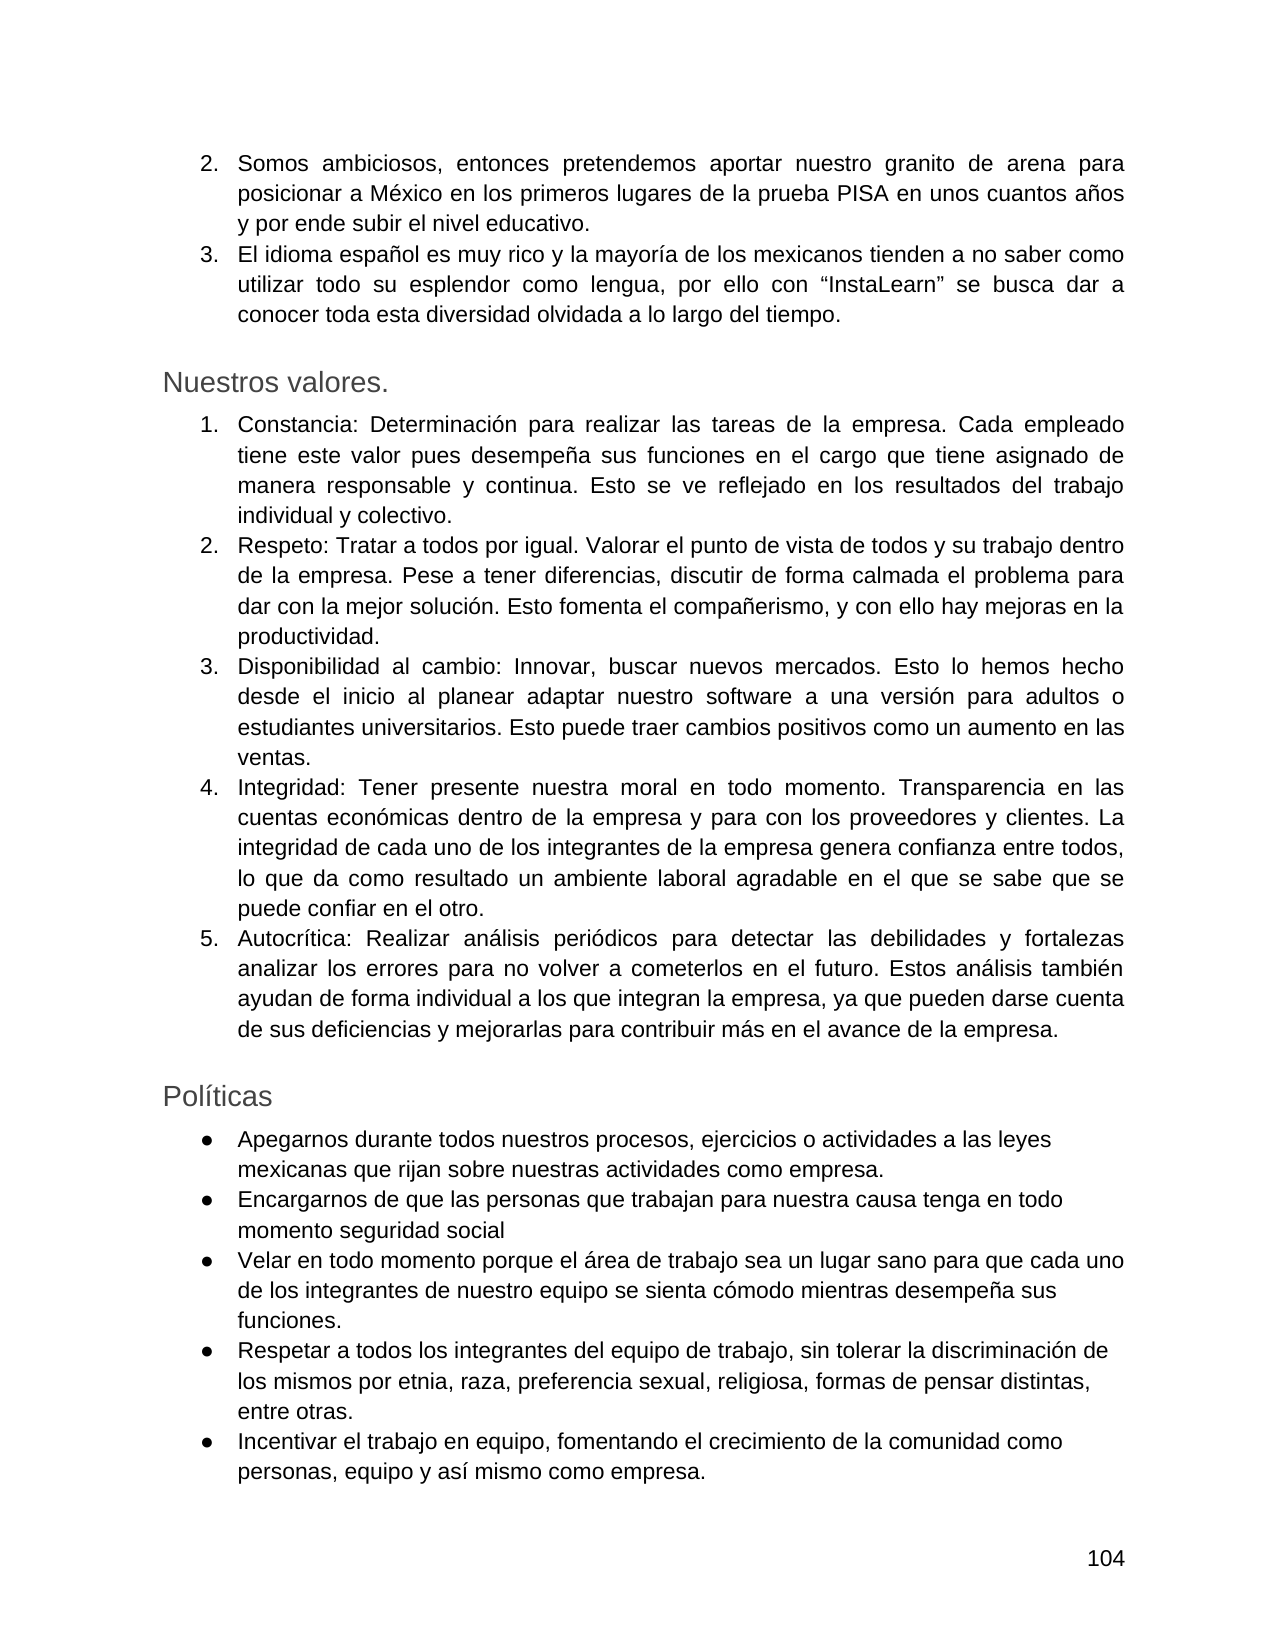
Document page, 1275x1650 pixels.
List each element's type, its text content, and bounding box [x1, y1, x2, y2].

list Apegarnos durante todos nuestros procesos, ejercicios o actividades a las leyes mexicanas que rijan sobre nuestras actividades como empresa. [200, 1126, 1125, 1183]
list Encargarnos de que las personas que trabajan para nuestra causa tenga en todo momento seguridad social [200, 1186, 1125, 1243]
list El idioma español es muy rico y la mayoría de los mexicanos tienden a no saber como utilizar todo su esplendor como lengua, por ello con “InstaLearn” se busca dar a conocer toda esta diversidad olvidada a lo largo del tiempo. [200, 241, 1125, 327]
list Disponibilidad al cambio: Innovar, buscar nuevos mercados. Esto lo hemos hecho desde el inicio al planear adaptar nuestro software a una versión para adultos o estudiantes universitarios. Esto puede traer cambios positivos como un aumento en las ventas. [200, 653, 1125, 770]
list Respetar a todos los integrantes del equipo de trabajo, sin tolerar la discriminación de los mismos por etnia, raza, preferencia sexual, religiosa, formas de pensar distintas, entre otras. [200, 1337, 1125, 1424]
list Autocrítica: Realizar análisis periódicos para detectar las debilidades y fortalezas analizar los errores para no volver a cometerlos en el futuro. Estos análisis también ayudan de forma individual a los que integran la empresa, ya que pueden darse cuenta de sus deficiencias y mejorarlas para contribuir más en el avance de la empresa. [200, 925, 1125, 1042]
subtitle Políticas [162, 1079, 1125, 1113]
list Respeto: Tratar a todos por igual. Valorar el punto de vista de todos y su trabajo dentro de la empresa. Pese a tener diferencias, discutir de forma calmada el problema para dar con la mejor solución. Esto fomenta el compañerismo, y con ello hay mejoras en la productividad. [200, 532, 1125, 649]
list Incentivar el trabajo en equipo, fomentando el crecimiento de la comunidad como personas, equipo y así mismo como empresa. [200, 1428, 1125, 1485]
list Velar en todo momento porque el área de trabajo sea un lugar sano para que cada uno de los integrantes de nuestro equipo se sienta cómodo mientras desempeña sus funciones. [200, 1247, 1125, 1334]
list Constancia: Determinación para realizar las tareas de la empresa. Cada empleado tiene este valor pues desempeña sus funciones en el cargo que tiene asignado de manera responsable y continua. Esto se ve reflejado en los resultados del trabajo individual y colectivo. [200, 411, 1125, 528]
subtitle Nuestros valores. [162, 364, 1125, 398]
list Integridad: Tener presente nuestra moral en todo momento. Transparencia en las cuentas económicas dentro de la empresa y para con los proveedores y clientes. La integridad de cada uno de los integrantes de la empresa genera confianza entre todos, lo que da como resultado un ambiente laboral agradable en el que se sabe que se puede confiar en el otro. [200, 774, 1125, 921]
list Somos ambiciosos, entonces pretendemos aportar nuestro granito de arena para posicionar a México en los primeros lugares de la prueba PISA en unos cuantos años y por ende subir el nivel educativo. [200, 150, 1125, 237]
